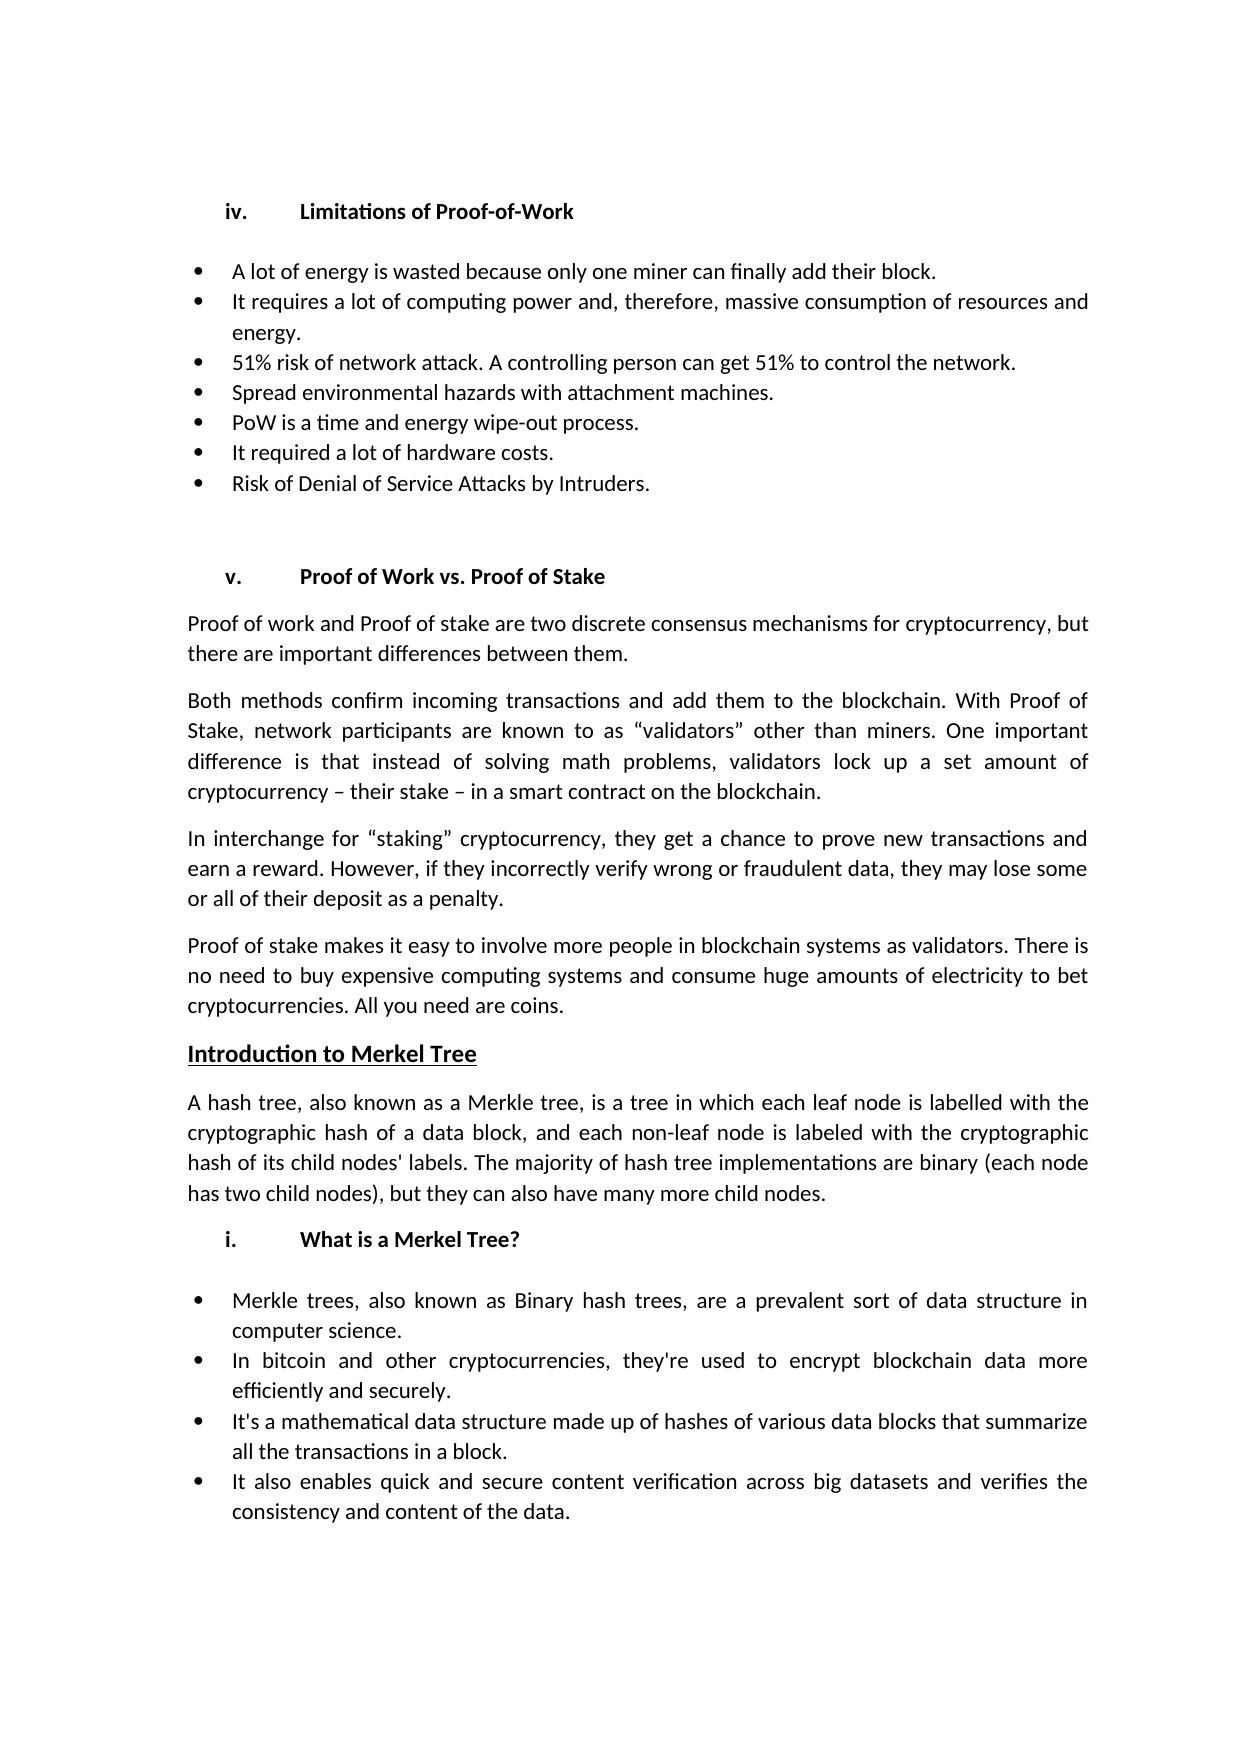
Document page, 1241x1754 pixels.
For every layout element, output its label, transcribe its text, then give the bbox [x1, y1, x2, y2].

list A lot of energy is wasted because only one miner can finally add their block. [194, 257, 1090, 285]
list Spread environmental hazards with attachment machines. [194, 378, 1090, 406]
list It requires a lot of computing power and, therefore, massive consumption of resources and energy. [194, 287, 1090, 346]
list PoW is a time and energy wipe-out process. [194, 408, 1090, 436]
list Limitations of Proof-of-Work [225, 197, 1090, 225]
text Introduction to Merkel Tree [187, 1038, 1090, 1069]
text Proof of work and Proof of stake are two discrete consensus mechanisms for cryptocurrency, but there are important differences between them. [187, 609, 1090, 668]
list Risk of Denial of Service Attacks by Intruders. [194, 469, 1090, 497]
list Merkle trees, also known as Binary hash trees, are a prevalent sort of data structure in computer science. [194, 1286, 1090, 1344]
list It required a lot of hardware costs. [194, 438, 1090, 467]
text Both methods confirm incoming transactions and add them to the blockchain. With Proof of Stake, network participants are known to as “validators” other than miners. One important difference is that instead of solving math problems, validators lock up a set amount of cryptocurrency – their stake – in a smart contract on the blockchain. [187, 686, 1090, 805]
text A hash tree, also known as a Merkle tree, is a tree in which each leaf node is labelled with the cryptographic hash of a data block, and each non-leaf node is labeled with the cryptographic hash of its child nodes' labels. The majority of hash tree implementations are binary (each node has two child nodes), but they can also have many more child nodes. [187, 1088, 1090, 1207]
list What is a Merkel Tree? [225, 1226, 1090, 1254]
list Proof of Work vs. Proof of Stake [225, 562, 1090, 591]
list It also enables quick and secure content verification across big datasets and verifies the consistency and content of the data. [194, 1467, 1090, 1526]
list In bitcoin and other cryptocurrencies, they're used to encrypt blockchain data more efficiently and securely. [194, 1346, 1090, 1405]
text Proof of stake makes it easy to involve more people in blockchain systems as validators. There is no need to buy expensive computing systems and consume huge amounts of electricity to bet cryptocurrencies. All you need are coins. [187, 931, 1090, 1020]
list It's a mathematical data structure made up of hashes of various data blocks that summarize all the transactions in a block. [194, 1407, 1090, 1465]
text In interchange for “staking” cryptocurrency, they get a chance to prove new transactions and earn a reward. However, if they incorrectly verify wrong or fraudulent data, they may lose some or all of their deposit as a penalty. [187, 824, 1090, 912]
list 51% risk of network attack. A controlling person can get 51% to control the network. [194, 348, 1090, 376]
